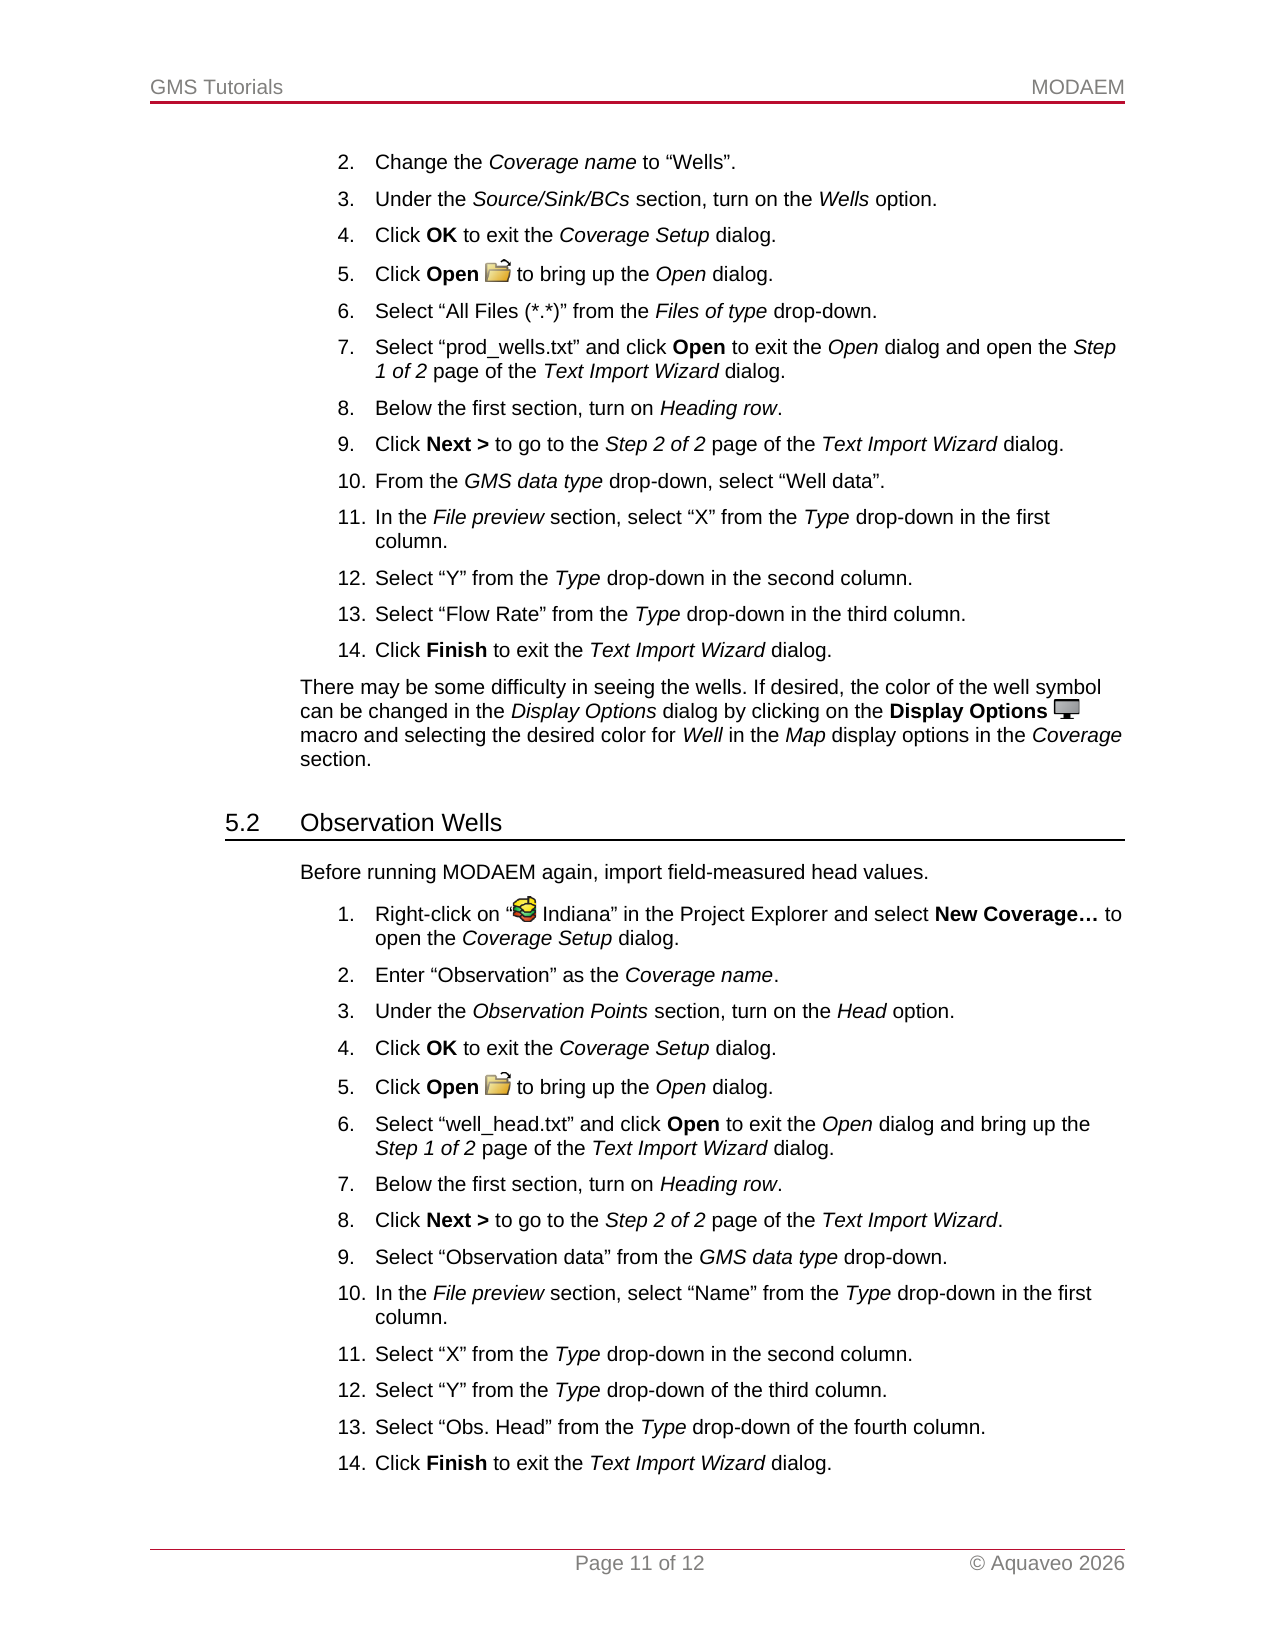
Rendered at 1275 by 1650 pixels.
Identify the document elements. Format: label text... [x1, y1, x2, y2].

picture [512, 896, 537, 922]
list Select “All Files (*.*)” from the Files of type drop-down. [337, 299, 1125, 323]
list In the File preview section, select “X” from the Type drop-down in the first column. [337, 505, 1125, 553]
list Under the Observation Points section, turn on the Head option. [337, 999, 1125, 1023]
list Select “well_head.txt” and click Open to exit the Open dialog and bring up the Step 1 of 2 page of the Text Import Wizard dialog. [337, 1111, 1125, 1159]
subtitle Observation Wells [225, 808, 1125, 839]
list Click OK to exit the Coverage Setup dialog. [337, 223, 1125, 247]
list Click OK to exit the Coverage Setup dialog. [337, 1036, 1125, 1059]
list Below the first section, turn on Heading row. [337, 396, 1125, 419]
list Select “Y” from the Type drop-down in the second column. [337, 565, 1125, 589]
text Before running MODAEM again, import field-measured head values. [300, 860, 1125, 884]
list Below the first section, turn on Heading row. [337, 1172, 1125, 1196]
list Select “prod_wells.txt” and click Open to exit the Open dialog and open the Step 1 of 2 page of the Text Import Wizard dialog. [337, 335, 1125, 383]
picture [1053, 699, 1080, 719]
list From the GMS data type drop-down, select “Well data”. [337, 468, 1125, 492]
list Click Open to bring up the Open dialog. [337, 1072, 1125, 1099]
picture [485, 1072, 511, 1095]
list Click Next > to go to the Step 2 of 2 page of the Text Import Wizard dialog. [337, 432, 1125, 456]
list In the File preview section, select “Name” from the Type drop-down in the first column. [337, 1281, 1125, 1329]
list Select “Obs. Head” from the Type drop-down of the fourth column. [337, 1414, 1125, 1438]
list Select “Flow Rate” from the Type drop-down in the third column. [337, 602, 1125, 626]
list Select “X” from the Type drop-down in the second column. [337, 1342, 1125, 1366]
list Click Open to bring up the Open dialog. [337, 259, 1125, 286]
list Select “Observation data” from the GMS data type drop-down. [337, 1245, 1125, 1269]
picture [485, 259, 511, 282]
text There may be some difficulty in seeing the wells. If desired, the color of the well symbol can be changed in the Display Options dialog by clicking on the Display Options macro and selecting the desired color for Well in the Map display options in the Coverage section. [300, 675, 1125, 771]
list Right-click on “ Indiana” in the Project Explorer and select New Coverage… to open the Coverage Setup dialog. [337, 896, 1125, 950]
list Under the Source/Sink/BCs section, turn on the Wells option. [337, 186, 1125, 210]
list Enter “Observation” as the Coverage name. [337, 963, 1125, 987]
list Click Finish to exit the Text Import Wizard dialog. [337, 1451, 1125, 1475]
list Click Next > to go to the Step 2 of 2 page of the Text Import Wizard. [337, 1208, 1125, 1232]
list Change the Coverage name to “Wells”. [337, 150, 1125, 174]
list Select “Y” from the Type drop-down of the third column. [337, 1378, 1125, 1402]
list Click Finish to exit the Text Import Wizard dialog. [337, 638, 1125, 662]
